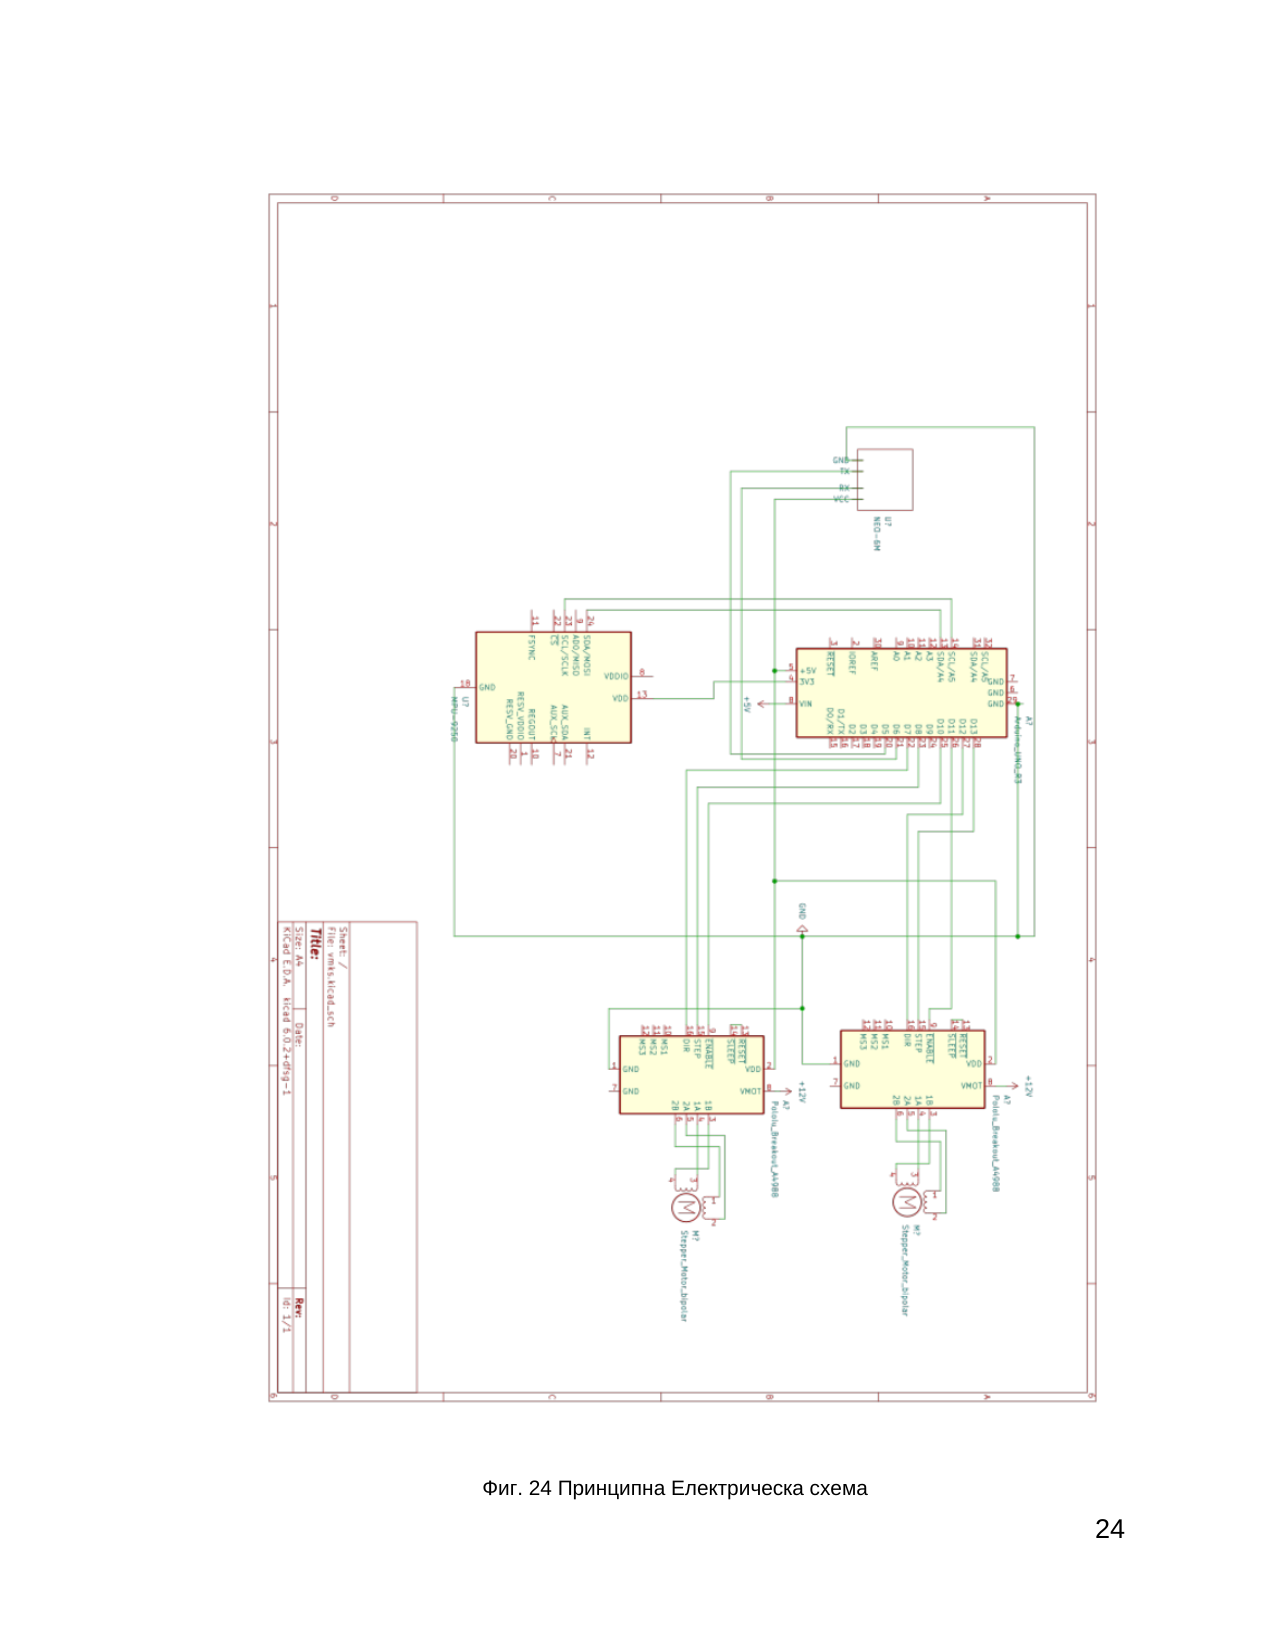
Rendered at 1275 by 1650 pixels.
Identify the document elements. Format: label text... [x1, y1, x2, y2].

text Фиг. 24 Принципна Електрическа схема [150, 1476, 1125, 1500]
picture [227, 152, 1139, 1443]
